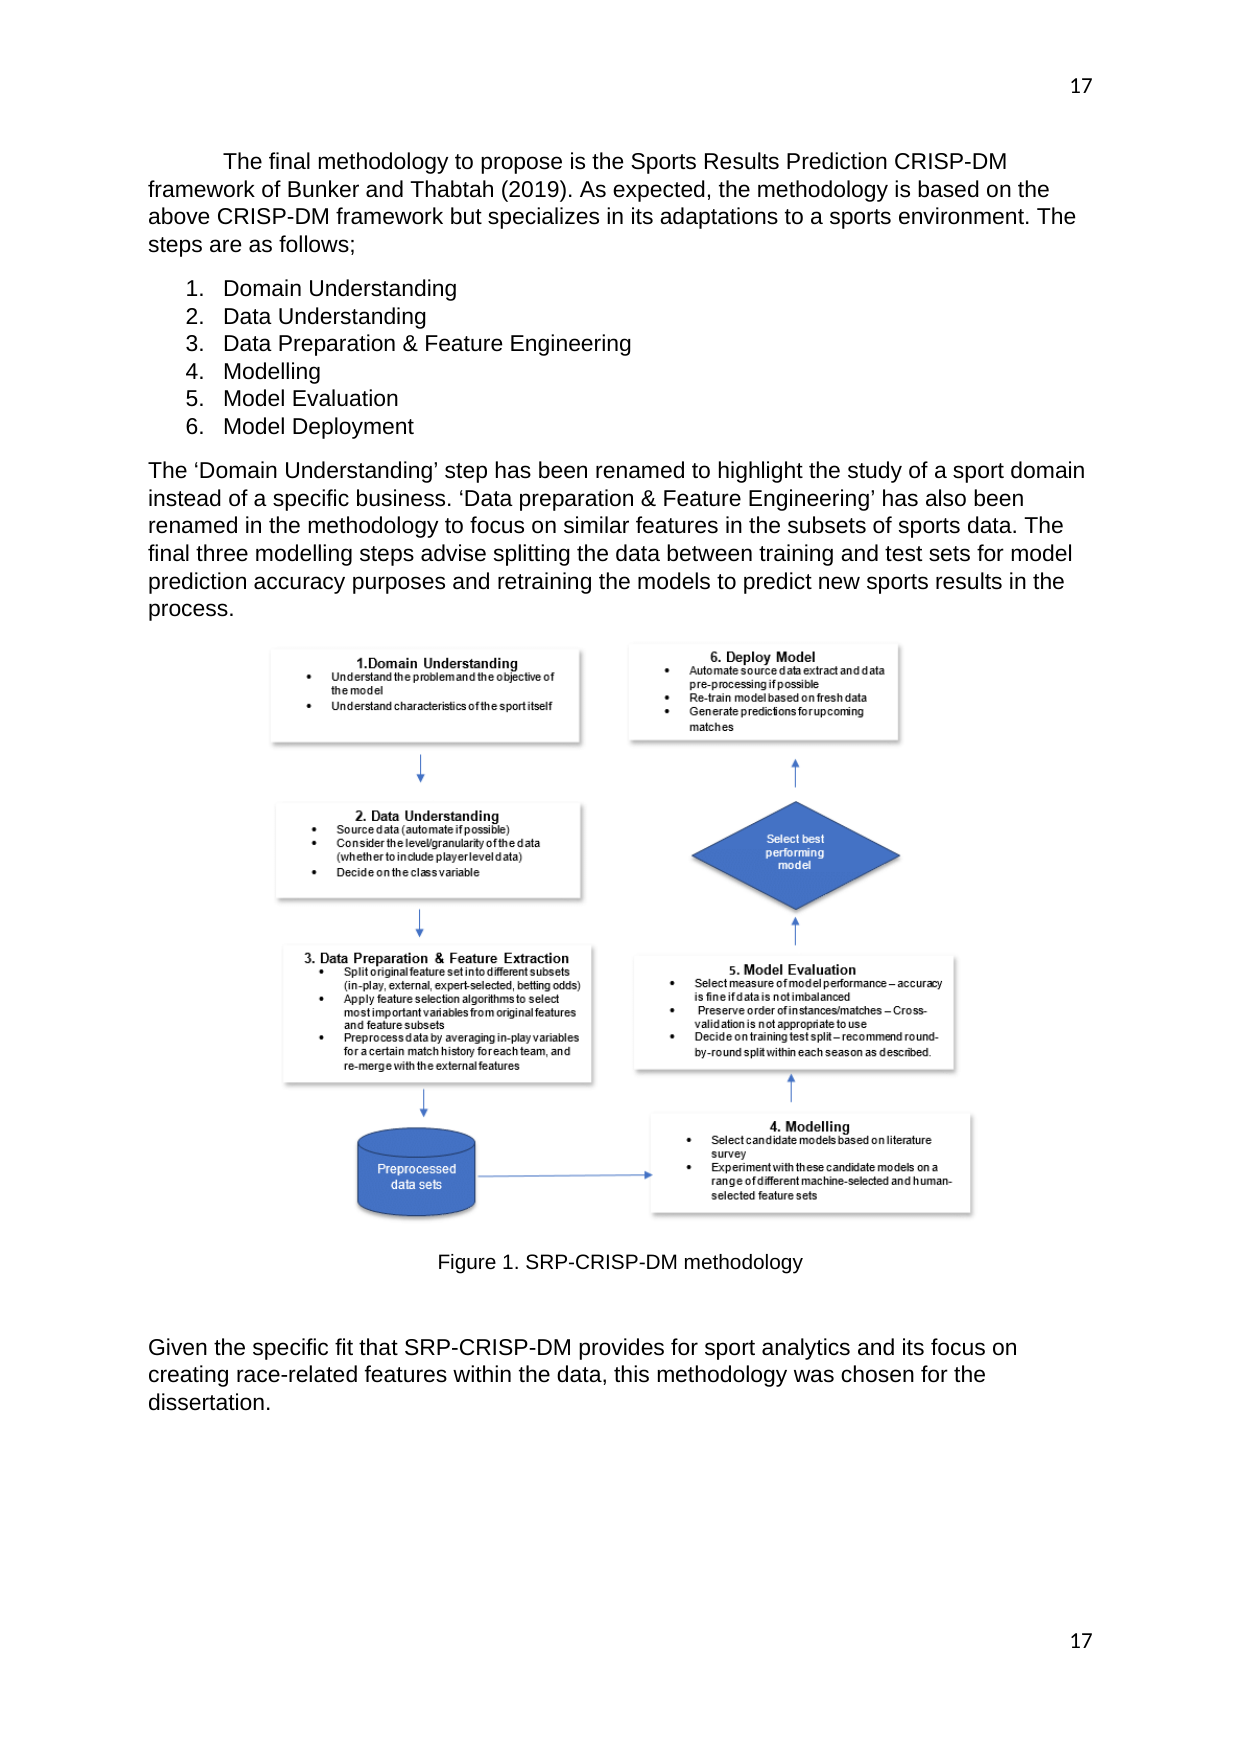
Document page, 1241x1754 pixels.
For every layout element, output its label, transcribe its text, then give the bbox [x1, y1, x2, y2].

picture [252, 639, 988, 1233]
list Domain Understanding [185, 275, 1092, 301]
list Modelling [185, 358, 1092, 384]
text Given the specific fit that SRP-CRISP-DM provides for sport analytics and its focus on creating race-related features within the data, this methodology was chosen for the dissertation. [148, 1334, 1092, 1415]
text Figure 1. SRP-CRISP-DM methodology [148, 1250, 1092, 1274]
list Model Deployment [185, 413, 1092, 439]
text The ‘Domain Understanding’ step has been renamed to highlight the study of a sport domain instead of a specific business. ‘Data preparation & Feature Engineering’ has also been renamed in the methodology to focus on similar features in the subsets of sports data. The final three modelling steps advise splitting the data between training and test sets for model prediction accuracy purposes and retraining the models to predict new sports results in the process. [148, 457, 1092, 622]
list Model Evaluation [185, 385, 1092, 412]
list Data Understanding [185, 303, 1092, 329]
text The final methodology to propose is the Sports Results Prediction CRISP-DM framework of Bunker and Thabtah (2019). As expected, the methodology is based on the above CRISP-DM framework but specializes in its adaptations to a sports environment. The steps are as follows; [148, 148, 1092, 257]
list Data Preparation & Feature Engineering [185, 330, 1092, 357]
